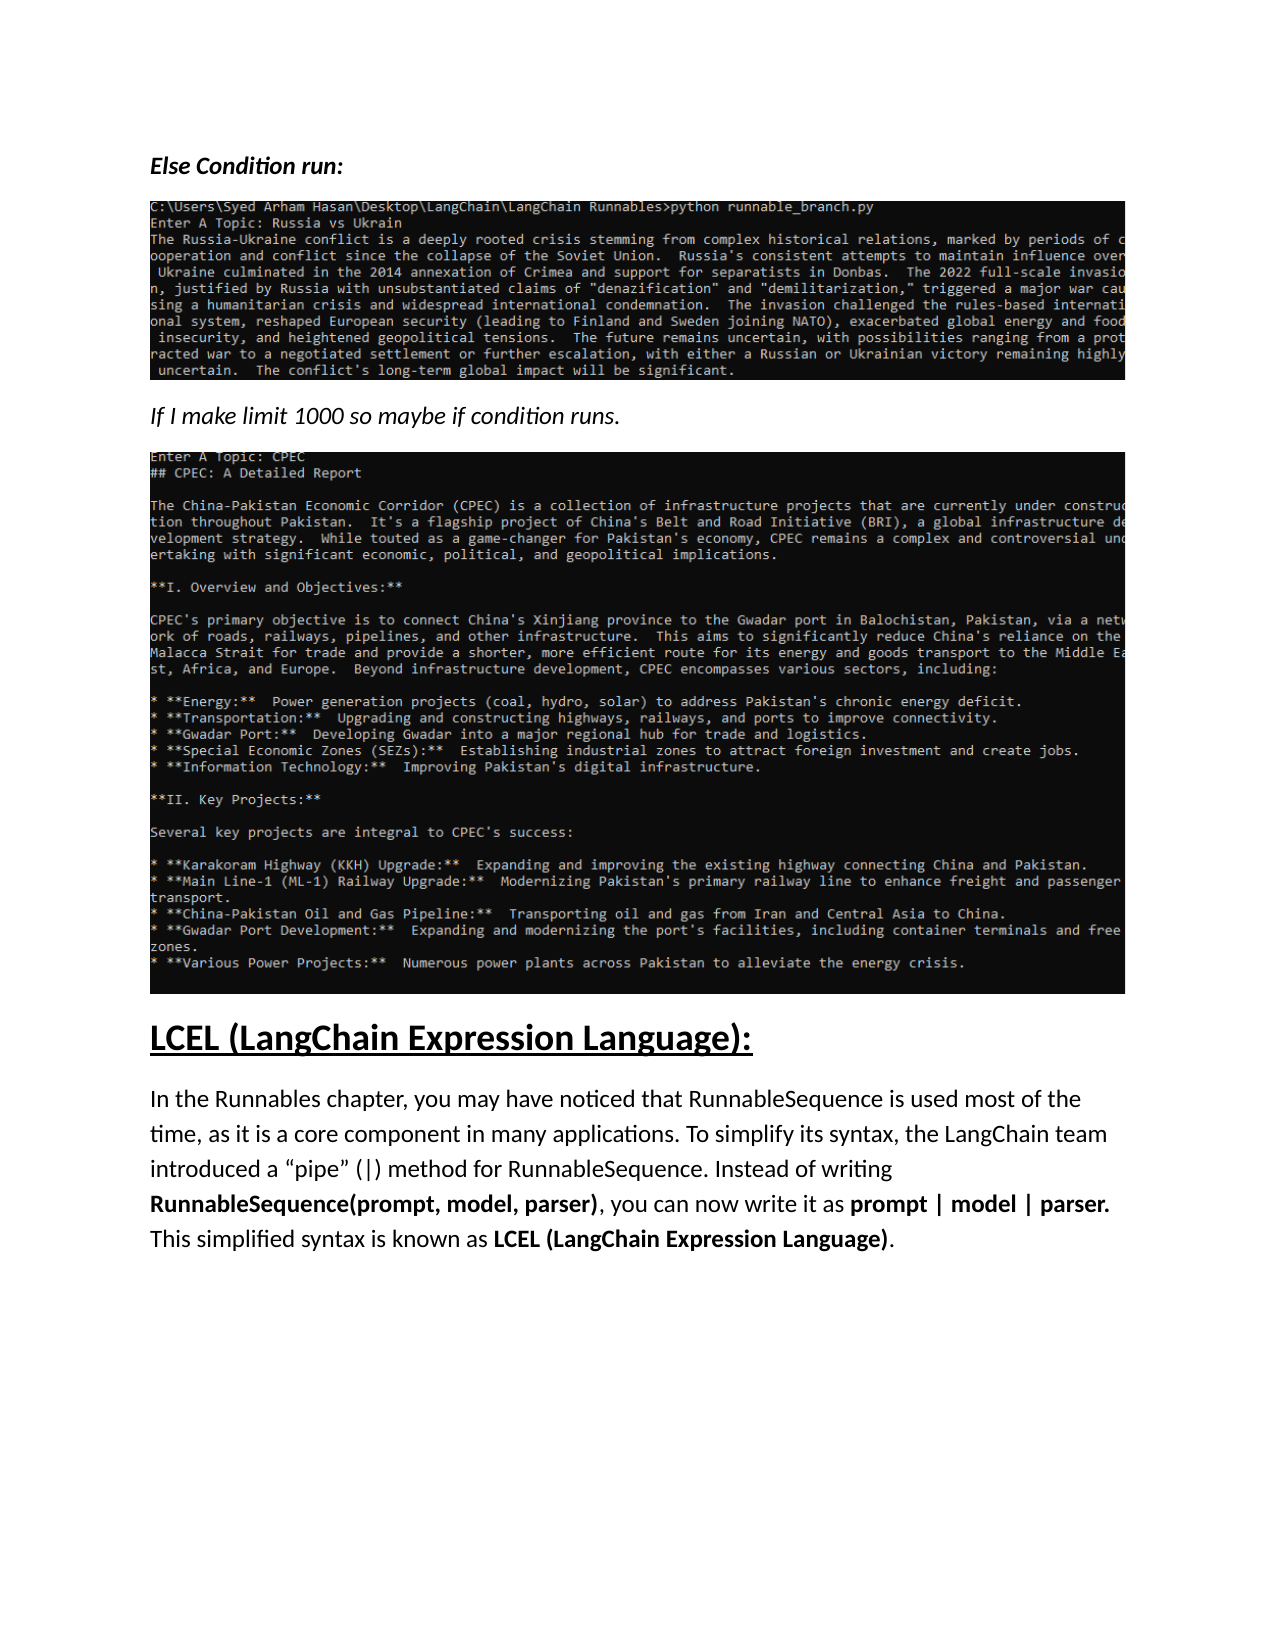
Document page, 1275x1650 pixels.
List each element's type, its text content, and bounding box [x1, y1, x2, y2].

text LCEL (LangChain Expression Language): [150, 1014, 1125, 1060]
picture [150, 452, 1125, 994]
text If I make limit 1000 so maybe if condition runs. [150, 401, 1125, 431]
text In the Runnables chapter, you may have noticed that RunnableSequence is used most of the time, as it is a core component in many applications. To simplify its syntax, the LangChain team introduced a “pipe” (|) method for RunnableSequence. Instead of writing RunnableSequence(prompt, model, parser), you can now write it as prompt | model | parser. This simplified syntax is known as LCEL (LangChain Expression Language). [150, 1084, 1125, 1254]
picture [150, 201, 1125, 380]
text Else Condition run: [150, 150, 1125, 181]
